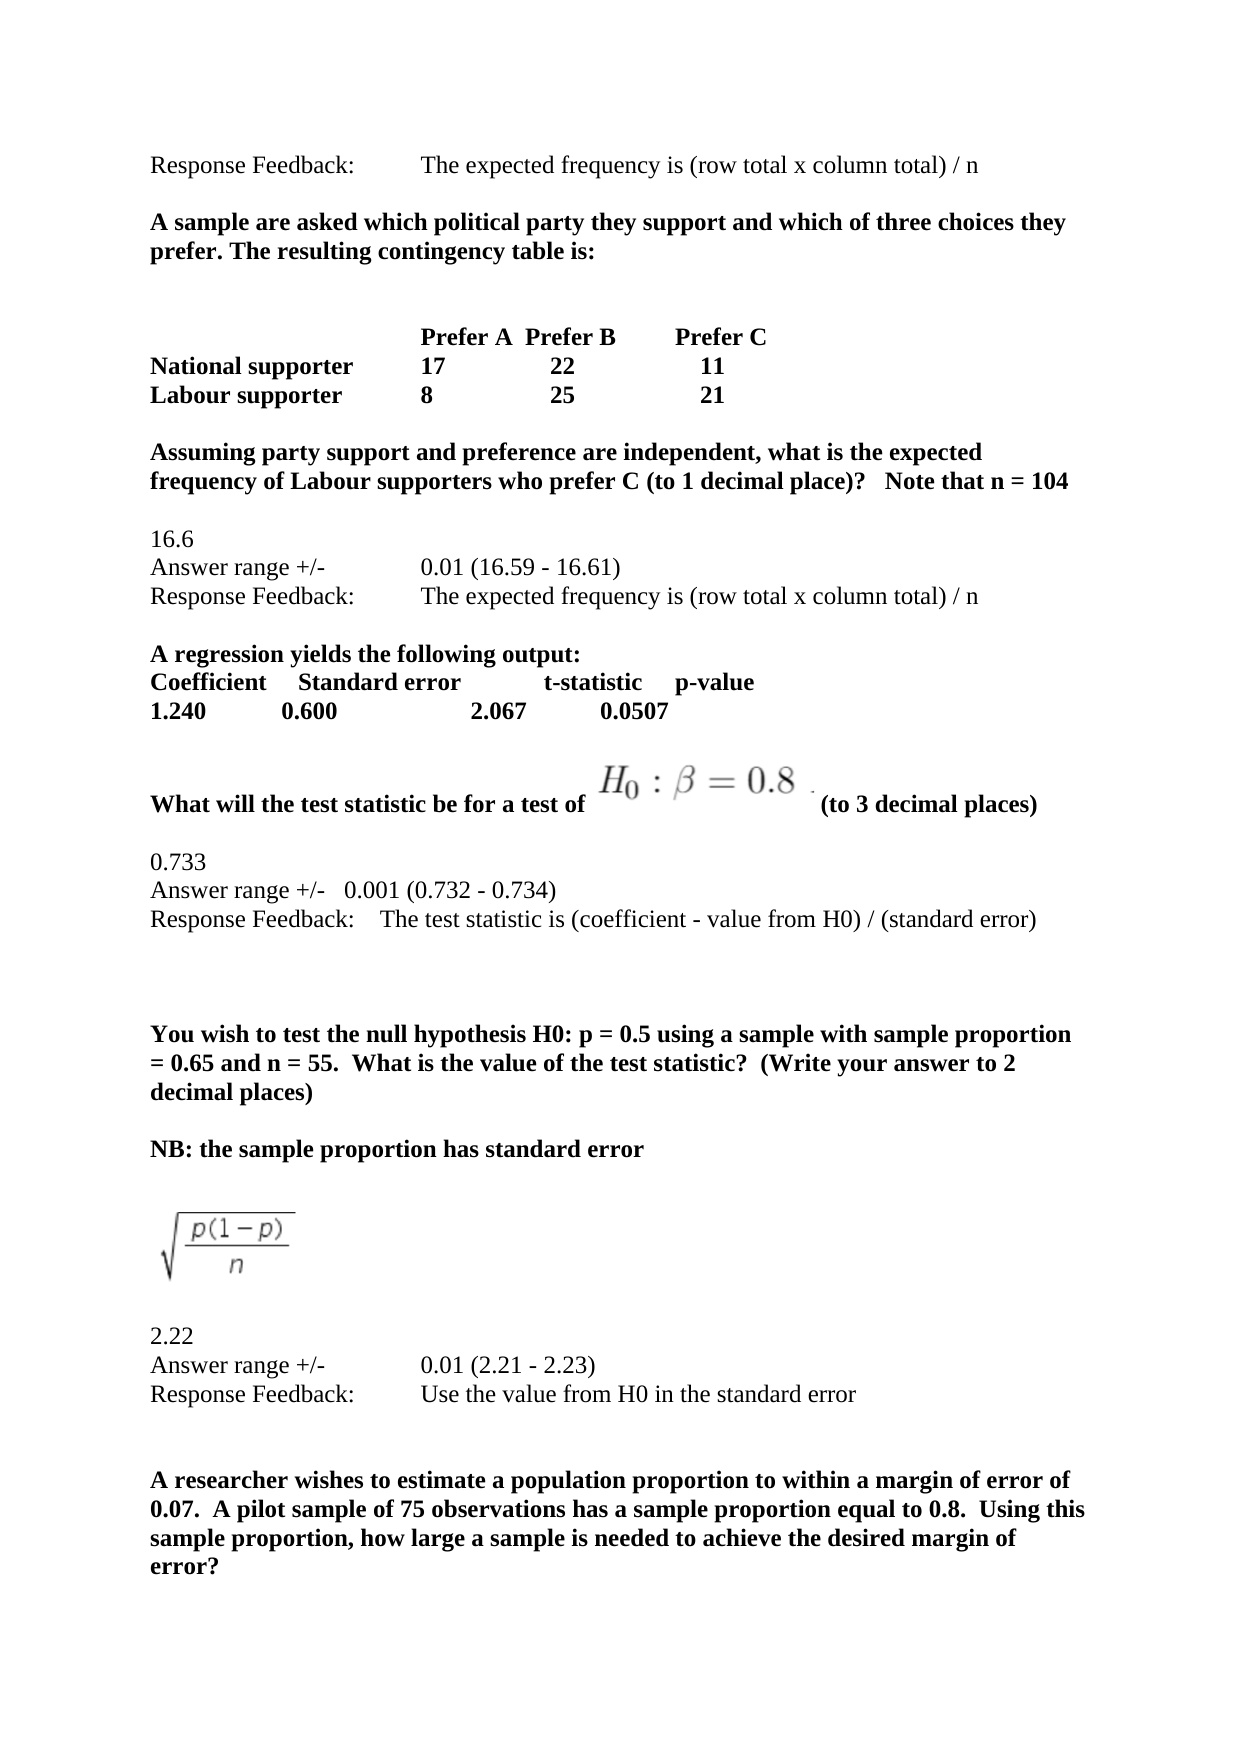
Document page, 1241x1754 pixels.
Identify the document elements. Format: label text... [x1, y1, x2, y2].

text Response Feedback: The test statistic is (coefficient - value from H0) / (standard error) [150, 904, 1090, 933]
text A regression yields the following output: [150, 639, 1090, 667]
text Coefficient Standard error t-statistic p-value [150, 667, 1090, 696]
text A sample are asked which political party they support and which of three choices they prefer. The resulting contingency table is: [150, 207, 1090, 265]
text NB: the sample proportion has standard error [150, 1134, 1090, 1163]
picture [591, 753, 815, 813]
text What will the test statistic be for a test of (to 3 decimal places) [150, 754, 1090, 818]
text Answer range +/- 0.01 (2.21 - 2.23) [150, 1350, 1090, 1379]
text Response Feedback: Use the value from H0 in the standard error [150, 1379, 1090, 1408]
text 0.733 [150, 847, 1090, 875]
text 16.6 [150, 524, 1090, 552]
text 1.240 0.600 2.067 0.0507 [150, 696, 1090, 725]
text Answer range +/- 0.01 (16.59 - 16.61) [150, 552, 1090, 581]
text Response Feedback: The expected frequency is (row total x column total) / n [150, 150, 1090, 179]
text Answer range +/- 0.001 (0.732 - 0.734) [150, 875, 1090, 904]
text Prefer A Prefer B Prefer C [150, 322, 1090, 351]
text 2.22 [150, 1321, 1090, 1350]
text Labour supporter 8 25 21 [150, 380, 1090, 409]
text A researcher wishes to estimate a population proportion to within a margin of error of 0.07. A pilot sample of 75 observations has a sample proportion equal to 0.8. Using this sample proportion, how large a sample is needed to achieve the desired margin of error? [150, 1465, 1090, 1580]
text Assuming party support and preference are independent, what is the expected frequency of Labour supporters who prefer C (to 1 decimal place)? Note that n = 104 [150, 437, 1090, 495]
text Response Feedback: The expected frequency is (row total x column total) / n [150, 581, 1090, 610]
picture [150, 1191, 317, 1293]
text You wish to test the null hypothesis H0: p = 0.5 using a sample with sample proportion = 0.65 and n = 55. What is the value of the test statistic? (Write your answer to 2 decimal places) [150, 1019, 1090, 1105]
text National supporter 17 22 11 [150, 351, 1090, 380]
